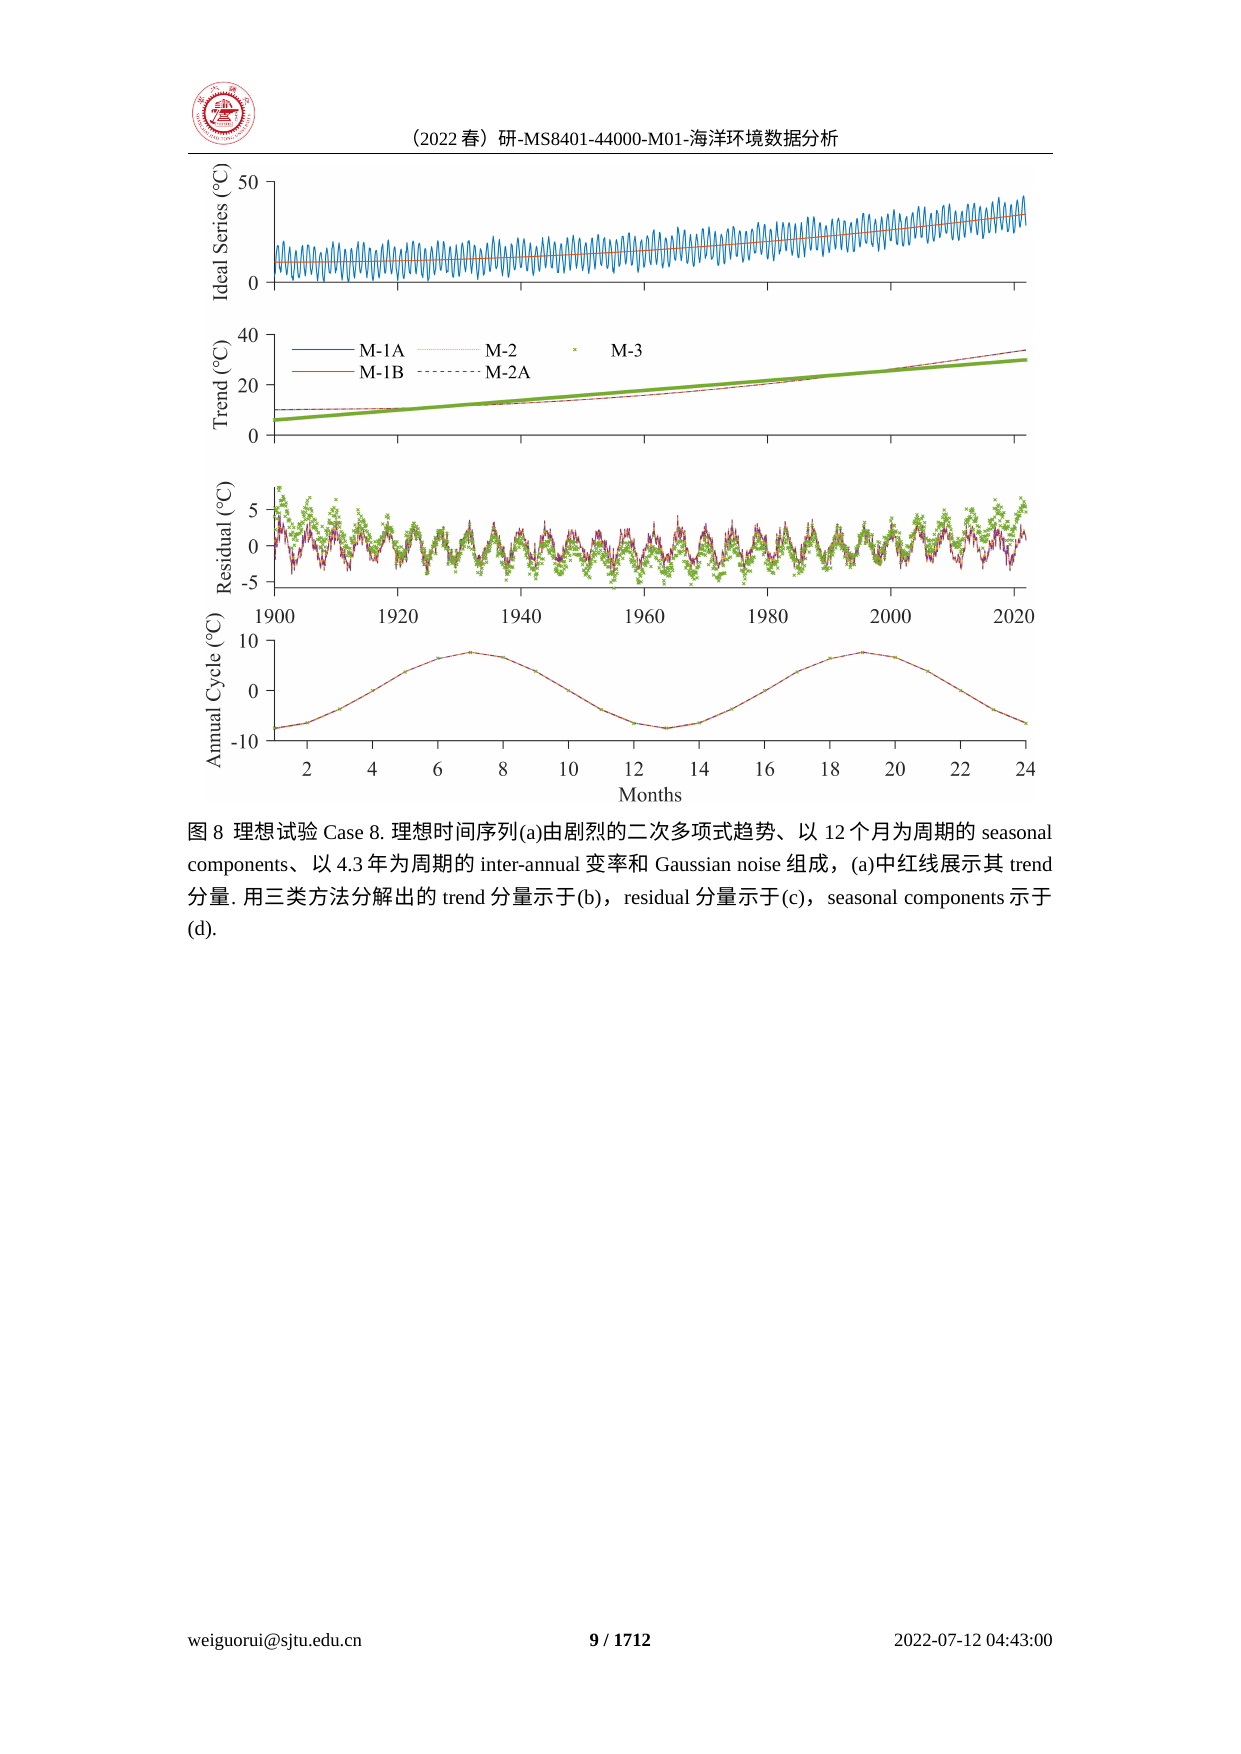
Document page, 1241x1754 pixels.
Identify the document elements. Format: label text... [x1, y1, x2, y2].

picture [205, 164, 1035, 802]
picture [188, 77, 259, 148]
text 图8 理想试验Case 8. 理想时间序列(a)由剧烈的二次多项式趋势、以12个月为周期的seasonal components、以4.3年为周期的inter-annual变率和Gaussian noise组成，(a)中红线展示其trend分量. 用三类方法分解出的trend分量示于(b)，residual分量示于(c)，seasonal components示于(d). [187, 814, 1053, 944]
